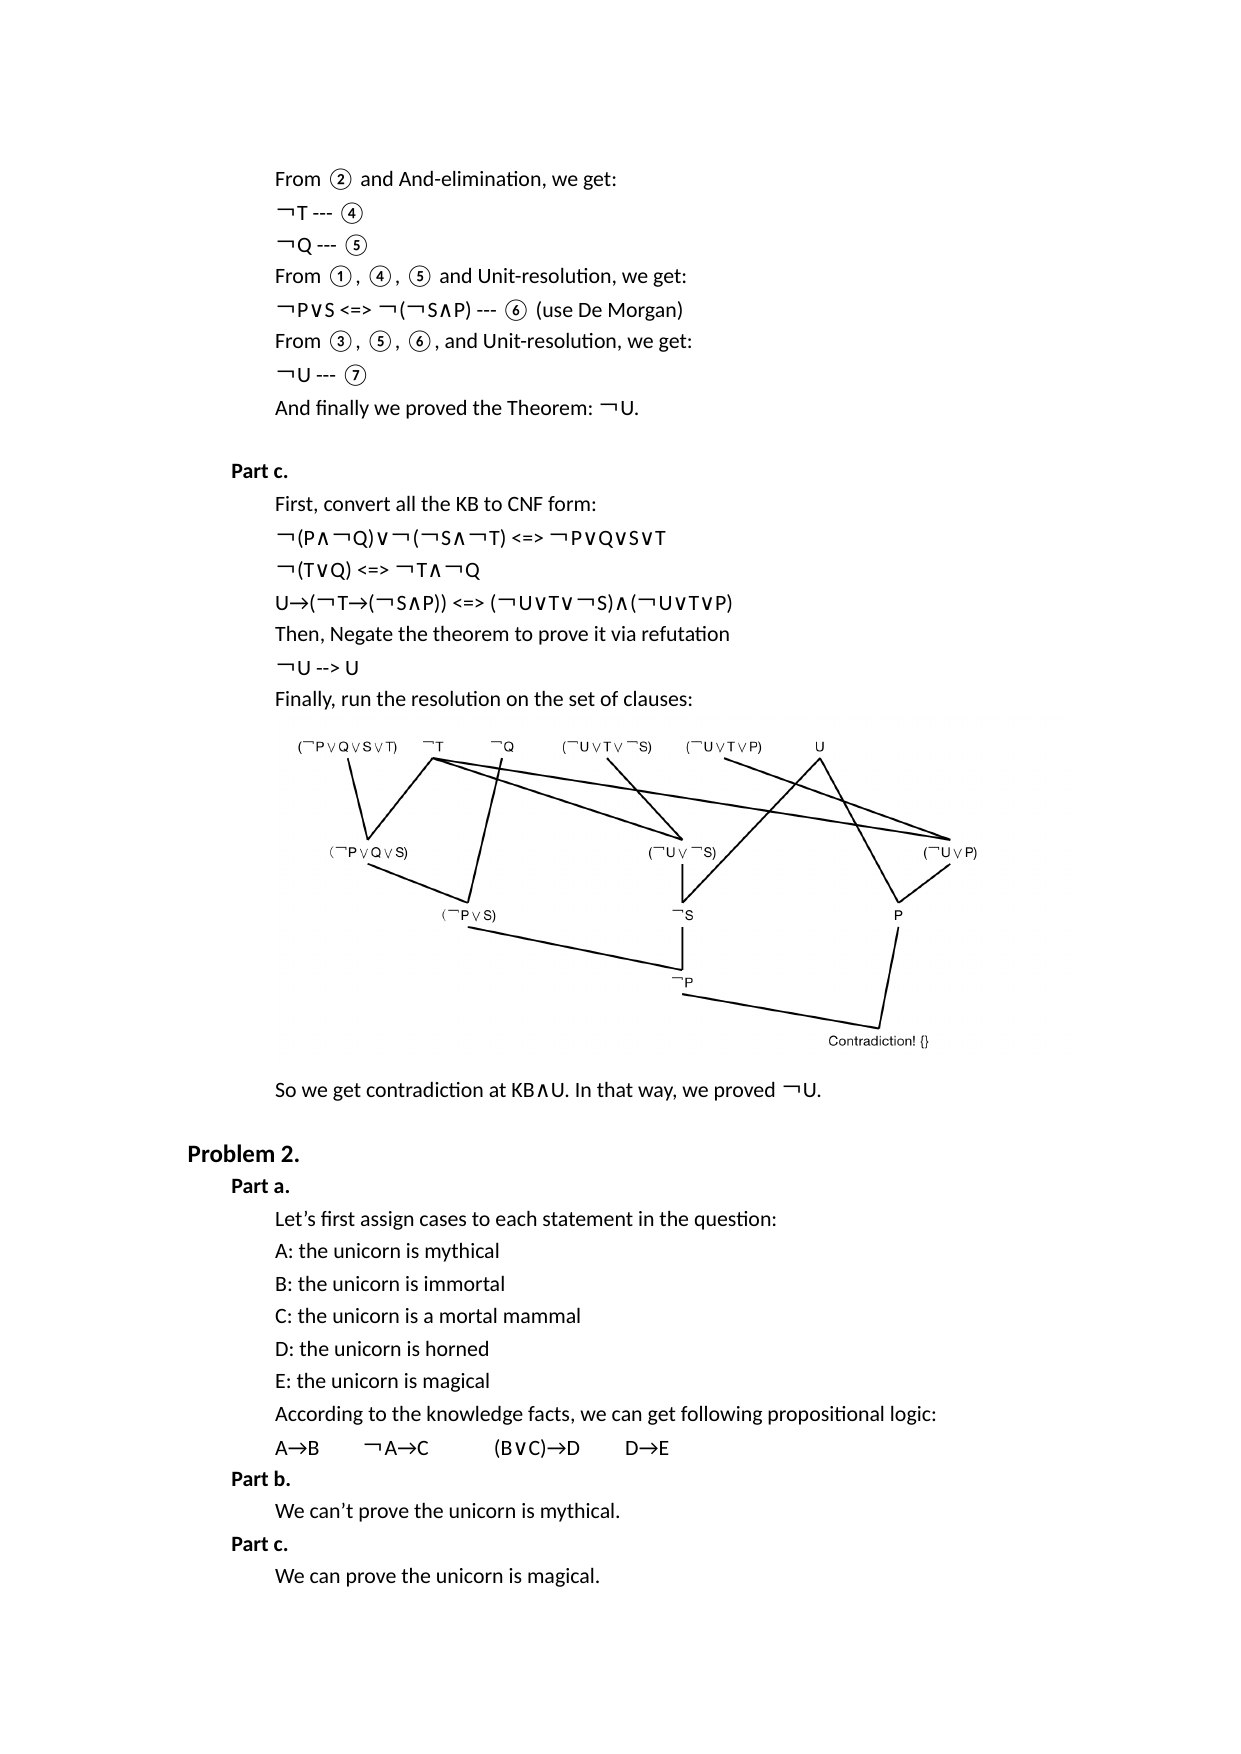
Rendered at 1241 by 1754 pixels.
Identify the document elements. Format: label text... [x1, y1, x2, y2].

text A→B ￢A→C (B∨C)→D D→E [231, 1429, 1053, 1462]
text Finally, run the resolution on the set of clauses: [231, 682, 1053, 714]
text D: the unicorn is horned [231, 1332, 1053, 1364]
text Part c. [187, 454, 1053, 487]
text And finally we proved the Theorem: ￢U. [231, 389, 1053, 422]
text So we get contradiction at KB∧U. In that way, we proved ￢U. [231, 1072, 1053, 1104]
text B: the unicorn is immortal [231, 1267, 1053, 1299]
text Part b. [187, 1462, 1053, 1494]
text ￢Q --- ⑤ [231, 227, 1053, 259]
text From ①, ④, ⑤ and Unit-resolution, we get: [231, 259, 1053, 292]
text First, convert all the KB to CNF form: [231, 487, 1053, 519]
text ￢(T∨Q) <=> ￢T∧￢Q [231, 552, 1053, 584]
text Then, Negate the theorem to prove it via refutation [231, 617, 1053, 649]
text ￢U --- ⑦ [231, 357, 1053, 389]
text C: the unicorn is a mortal mammal [231, 1299, 1053, 1332]
text A: the unicorn is mythical [231, 1234, 1053, 1267]
text ￢P∨S <=> ￢(￢S∧P) --- ⑥ (use De Morgan) [231, 292, 1053, 324]
text ￢T --- ④ [231, 194, 1053, 227]
text Problem 2. [187, 1137, 1053, 1169]
text ￢U --> U [231, 649, 1053, 682]
text ￢(P∧￢Q)∨￢(￢S∧￢T) <=> ￢P∨Q∨S∨T [231, 519, 1053, 552]
text We can’t prove the unicorn is mythical. [231, 1494, 1053, 1527]
text U→(￢T→(￢S∧P)) <=> (￢U∨T∨￢S)∧(￢U∨T∨P) [231, 584, 1053, 617]
text Part a. [187, 1169, 1053, 1202]
text From ② and And-elimination, we get: [231, 162, 1053, 194]
text Let’s first assign cases to each statement in the question: [231, 1202, 1053, 1234]
text We can prove the unicorn is magical. [231, 1559, 1053, 1592]
text Part c. [187, 1527, 1053, 1559]
text From ③, ⑤, ⑥, and Unit-resolution, we get: [231, 324, 1053, 357]
picture [275, 714, 1073, 1063]
text E: the unicorn is magical [231, 1364, 1053, 1397]
text According to the knowledge facts, we can get following propositional logic: [231, 1397, 1053, 1429]
